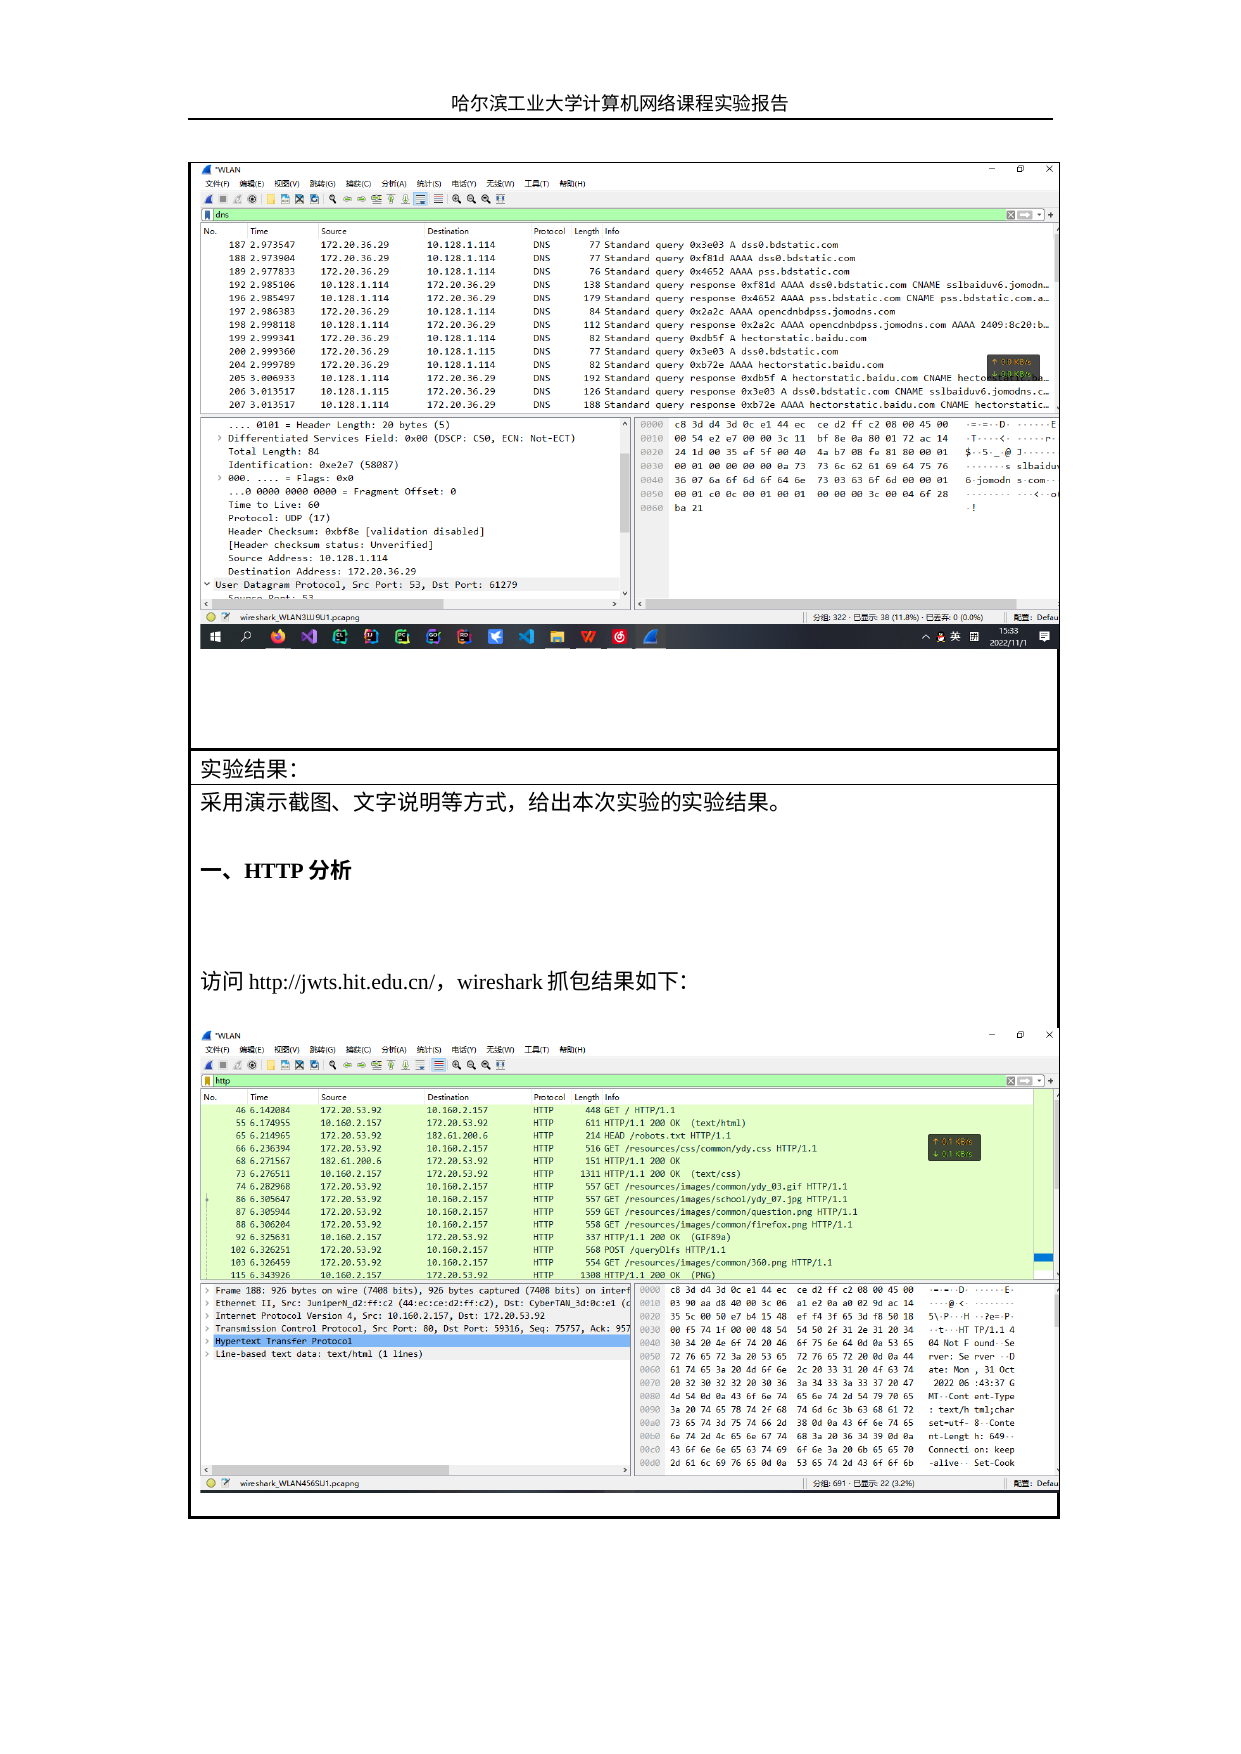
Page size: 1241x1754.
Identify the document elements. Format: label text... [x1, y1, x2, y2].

picture [200, 163, 1059, 649]
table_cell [191, 785, 1057, 1516]
table_cell 实验结果： [191, 751, 1057, 784]
picture [200, 1028, 1059, 1493]
table_cell 要求撰写实验报告对利用 Wireshark 分析 HTTP、TCP、IP、以太网帧、ARP、DNS 等的抓包分析实验过程、发现的问题、得到的结果、对协议的认识等内容进行总结（可结合每个实验后面的思考题进行分析、总结）。 一、Wireshark简介 Wireshark（前称Ethereal）是一个网络封包分析软件。网络封包分析软件的功能是截取网络封包，并尽可能显示出最为详细的网络封包资料。Wireshark使用WinPCAP作为接口，直接与网卡进行数据报文交换。 在过去，网络封包分析软件是非常昂贵的，或是专门属于盈利用的软件。Ethereal的出现改变了这一切。在GNUGPL通用许可证的保障范围底下，使用者可以以免费的途径取得软件与其源代码，并拥有针对其源代码修改及客制化的权利。Ethereal是全世界最广泛的网络封包分析软件之一。wireshark工作流程如下： （1）确定Wireshark的位置。如果没有一个正确的位置，启动Wireshark后会花费很长的时间捕获一些与自己无关的数据。 （2）选择捕获接口。一般都是选择连接到Internet网络的接口，这样才可以捕获到与网络相关的数据。否则，捕获到的其它数据对自己也没有任何帮助。 （3）使用捕获过滤器。通过设置捕获过滤器，可以避免产生过大的捕获文件。这样用户在分析数据时，也不会受其它数据干扰。而且，还可以为用户节约大量的时间。 （4）使用显示过滤器。通常使用捕获过滤器过滤后的数据，往往还是很复杂。为了使过滤的数据包再更细致，此时使用显示过滤器进行过滤。 （5）使用着色规则。通常使用显示过滤器过滤后的数据，都是有用的数据包。如果想更加突出的显示某个会话，可以使用着色规则高亮显示。 （6）构建图表。如果用户想要更明显的看出一个网络中数据的变化情况，使用图表的形式可以很方便的展现数据分布情况。 （7）重组数据。Wireshark的重组功能，可以重组一个会话中不同数据包的信息，或者是一个重组一个完整的图片或文件。由于传输的文件往往较大，所以信息分布在多个数据包中。为了能够查看到整个图片或文件，这时候就需要使用重组数据的方法来实现。 Wireshark 的使用 （1）启动主机上的 web 浏览器。 （2）启动 Wireshark。只是窗口中没有 任何分组列表。 （3）开始分组俘获：选择“capture”下拉菜单中的“Capture Options”命令，会出现“Wireshark: Capture Options”窗口，可以设置分组俘获的选项。 在实验中，可以使用窗口中显示的默认值。在“Wireshark: Capture Options”窗口的最上面有一个“Interface List”下拉菜单，其中显示计算机所具有的网络接口（即网卡）。当计算机具 有多个活动网卡时，需要选择其中一个用来发送或接收分组的网络接口（如某个有线接口）。随后，单击“Start”开始进行分组俘获，所有由选定网卡发送和接收的分组都将被俘获。 （4）开始分组俘获后，会出现窗口。该窗口统计显示各类已俘获数据包。在该窗口的工具栏中有一个“stop”按钮，可以停止分组的俘获。但此时你最好不要停止俘获分组。在运行分组俘获的同时，在浏览器地址栏中输入某网页的 URL，如：http://www.hit.edu.cn。为显示该网页，浏览器需要连接www.hit.edu.cn 的服务器，并与之交换 HTTP 消息，以下载该网页。包含这些 HTTP 报文的以太网帧将被 Wireshark 俘获。当完整的页面下载完成后，单击 Wireshark 菜单栏中的 stop 按钮，停止分组俘获。Wireshark 主窗口显示已俘获的你的计算机与其他网络实体交换的所有协议报文，其中一部分就是与 www.hit.edu.cn 服务器交换的 HTTP 报文。 （5）在显示筛选规则中输入“http”，单击“回车”，分组列表窗口将只显示 HTTP 协议报文。 （6）选择分组列表窗口中的第一条 http 报文。它应该是计算机发向 www.hit.edu.cn 服务器的 HTTP GET 报文。当选择该报文后，以太网帧、IP 数据报、TCP 报文段、以及 HTTP 报文首部信息都将显示在分组首部子窗口中。单击分组首部详细信息子窗口中向右和向下箭头，可以最小化帧、以太网、IP、TCP 信息显示量，可以最大化 HTTP 协议相关信息的显示量。 二、HTTP分析 2.1 HTTP GET/response 交互 启动 Web browser，然后启动 Wireshark 分组嗅探器。在窗口的显示过滤说明处输入“http”，分组列表子窗口中将只显示所俘获到的HTTP 报文。 开始 Wireshark 分组俘获。 在打开的 Web browser 窗 口 中 输 入 一 下 地 址 ： http://jwts.hit.edu.cn/ 停止分组俘获。 2.2 HTTP 条件GET/response 交互 启动浏览器，清空浏览器的缓存（在浏览器中，选择“工具”菜单中的“Internet 选项”命令，在出现的对话框中，选择“删除文件”）。 启动 Wireshark 分组俘获器。开始 Wireshark 分组俘获。 在浏览器的地址栏中输入以下 URL: http://jwts.hit.edu.cn/,在你的浏览器中重新输入相同的 URL 或单击浏览器中的“刷新”按钮。 停止 Wireshark 分组俘获，在显示过滤筛选说明处输入“http”,分组列表子窗口中将只显示所俘获到的 HTTP 报文。 TCP分析 A. 俘获大量的由本地主机到远程服务器的 TCP 分组 （1） 启动浏览器，打开http://gaia.cs.umass.edu/Wireshark-labs/alice.txt网页，得到ALICE'S ADVENTURES IN WONDERLAND文本，将该文件保存到主机上。 （2） 打开http://gaia.cs.umass.edu/Wireshark-labs/TCP-Wireshark-file1.html，，窗口如下图所示。在Browse按钮旁的文本框中输入保存在主机上的文件ALICE'S ADVENTURES IN WONDERLAND的全名（含路径），此时不要按 “Upload alice.txt file”按钮。 （3） 启动Wireshark，开始分组俘获。 （4） 在浏览器中，单击“Upload alice.txt file”按钮，将文件上传gaia.cs.umass.edu服务器，一旦文件上传完毕，一个简短的贺词信息将显示在浏览器窗口中。 （5） 停止俘获。 B. 浏览追踪信息 在显示筛选规则中输入“tcp”,可以看到在本地主机和服务器之间传输的一系列 tcp 和 http 报文，看到包含 SYN 报文的三次握手。也可以看到有主机向服务器发送的一个 HTTP POST 报文和一系列的“http continuation”报文。 C. TCP 基础 本部分全部在实验结果部分 IP分析 通过分析执行 traceroute 程序发送和接收到的 IP 数据包，我们将研究 IP 数据包的各个字段，并详细研究 IP 分片。 A. 通过执行 traceroute 执行捕获数据包 为了产生一系列 IP 数据报，我们利用 traceroute 程序发送具有不同大小的数据包给目的主机 X。回顾之前 ICMP 实验中使用的 traceroute 程序，源主机发送的第一个数据包的 TTL 设位 1，第二个为 2，第三个为 3，等等。每当路由器收到一个包，都会将其 TTL 值减 1。这样，当第 n 个数据包到达了第 n 个路由器时，第 n 个路由器发现该数据包的 TTL 已经过期了。根据 IP 协议的规则，路由器将该数据包丢弃并将一个 ICMP 警告消息送回源主机。在 Windows 自带的 tracert 命令不允许用户改变由 tracert 命令发送的ICMP echo 请求消息（ping 消息）的大小。一个更优秀的 traceroute 程序是 pingplotter，下载并安装 pingplotter。ICMP echo 请求消息的大小可以通过下面方法在 pingplotter 中进行设置。Edit->Options->Packet，然后填写 Packet Size(in bytes，default=56)域。 实验步骤： （1） 启动 Wireshark 并开始数据包捕获 （2） 启动 pingplotter 并“Address to Trace Window”域中输入目的地址。在“# of times to Trace”域中输入“3”，这样就不过采集过多的数据。Edit->Options->Packet，将 Packet Size(in bytes,default=56)域设为 56，这样将发送一系列大小为 56 字节的包。然后按下“Trace”按钮。得到的pingplotter 窗口如图所示。 （3） Edit->Options->Packet，然后将 Packet Size(in bytes,default=56)域改为 2000，这样将发送一系列大小为 2000 字节的包。然后按下“Resume”按钮。 （2） 最后，将 Packet Size(in bytes,default=56)域改为 3500，发送一系列大小为 3500 字节的包。然后按下“Resume”按钮。 （3） 停止 Wireshark 的分组捕获。 对捕获的数据包进行分析 在捕获窗口中，应该能看到由你的主机发出的一系列ICMP Echo Request包和中间路由器返回的一系列ICMP TTL-exceeded消息。选择第一个你的主机发出的ICMP Echo Request消息，在packet details窗口展开数据包的Internet Protocol部分，如图所示。 单击Source列按钮，这样将对捕获的数据包按源IP地址排序。选择第一个自己主机发出的ICMP Echo Request消息，在packet details窗口展开数据包的Internet Protocol部分。在“listing of captured packets”窗口，会看到许多后续的ICMP消息。 找到由最近的路由器（第一跳）返回给主机的 ICMP Time-to-live exceeded消息。 单击Time列按钮，这样将对捕获的数据包按时间排序。找到在将包大小改为2000字节后主机发送的第一个ICMP Echo Request消息。 找到在将包大小改为3500字节后主机发送的第一个ICMP Echo Request消息。 Ethernet数据帧分析 无教学，主要在结果部分分析 ARP分析 （1）利用 MS-DOS 命令：arp 或 c:\windows\system32\arp 查看主机 上 ARP 缓存的内容，并使用arp -d删除缓存。 在命令行模式下输入：ping 172.20.36.1 （3）启动 Wireshark，开始分组俘获。抓取的数据包大致如下图所示。 UDP分析 启动 Wireshark，开始分组捕获； 发送 QQ 消息给你的好友； （3）停止 Wireshark 组捕获； （4）在显示筛选规则中输入“udp”并展开数据包的细节 DNS分析 打开浏览器键入:www.baidu.com （2）打开 Wireshark,启动抓包. （3）在控制台回车执行完毕后停止抓包.Wireshark 捕获的 DNS 报文如图所示 [191, 163, 1057, 748]
